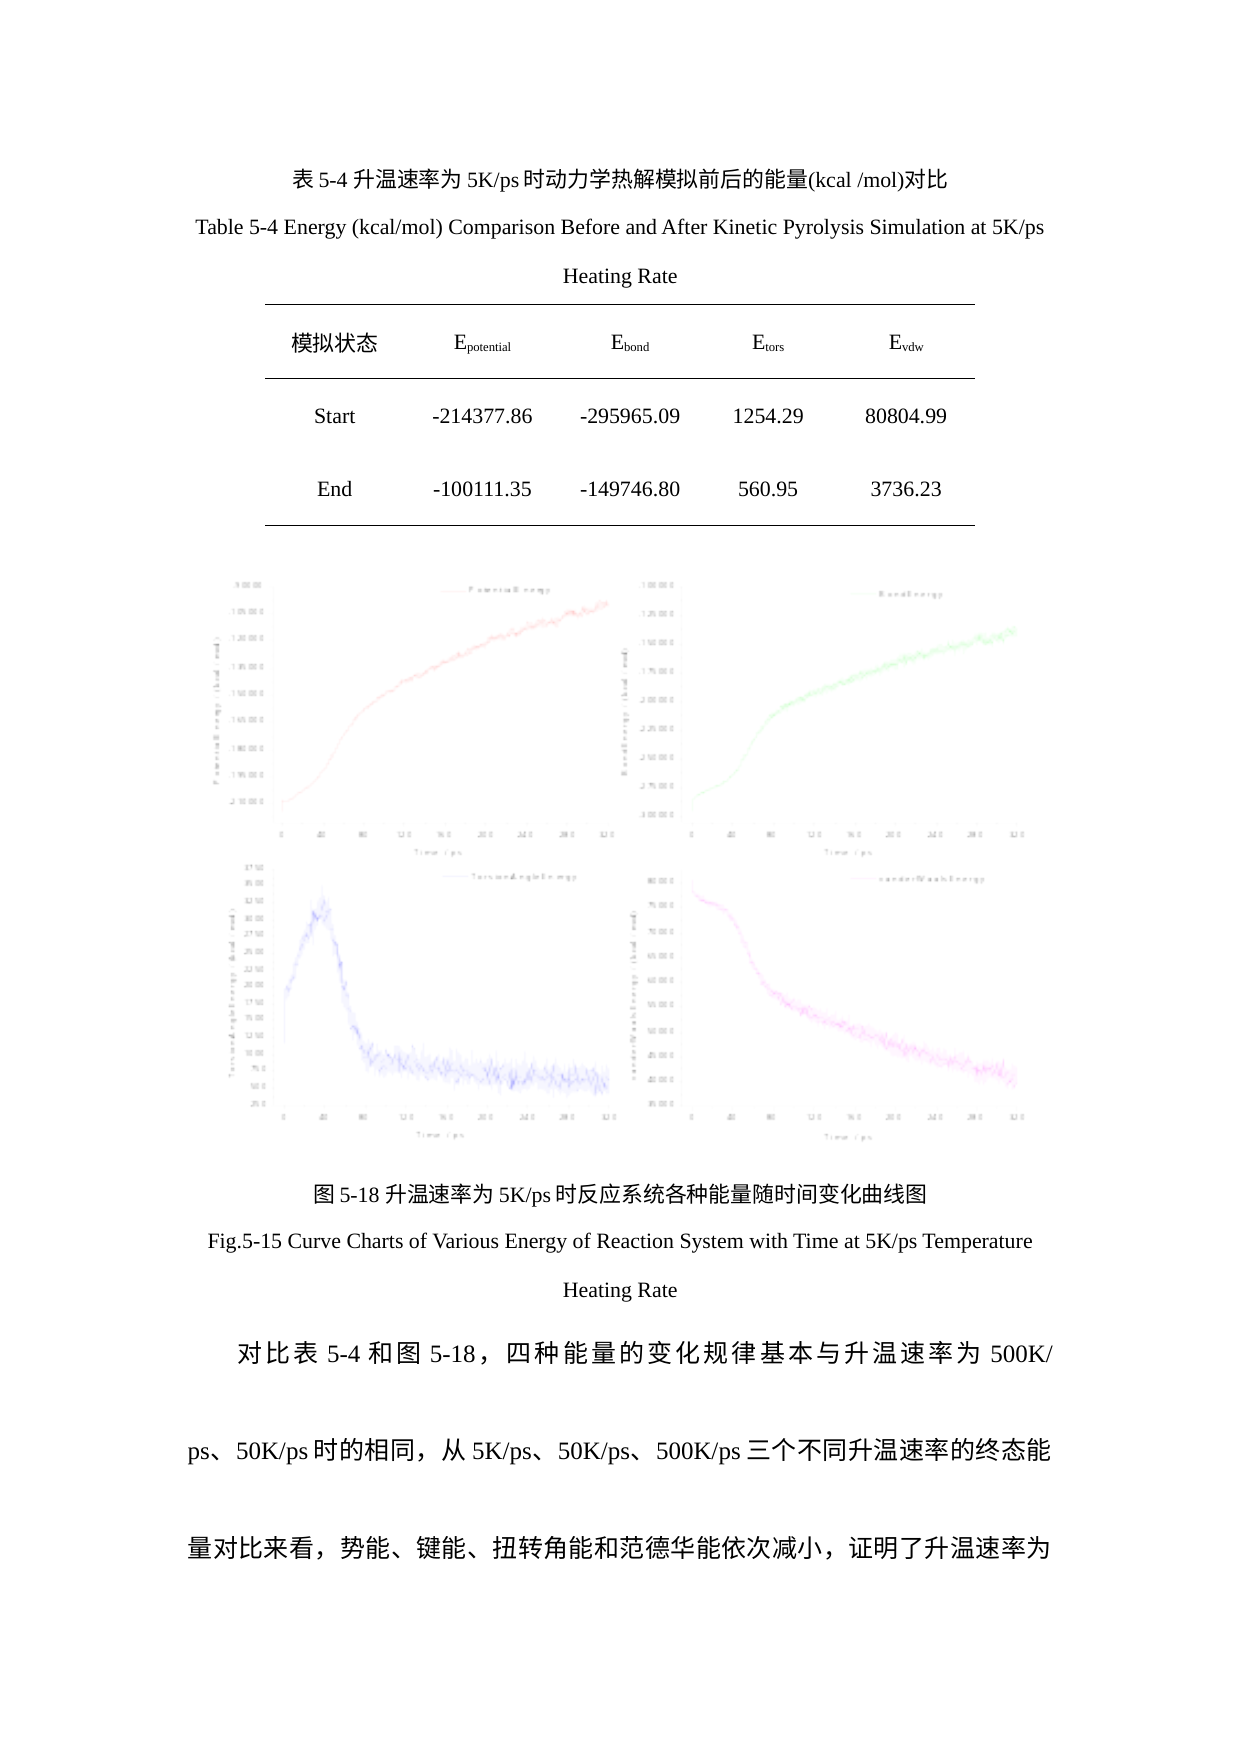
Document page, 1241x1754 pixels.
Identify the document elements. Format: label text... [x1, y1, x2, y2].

text Table 5-4 Energy (kcal/mol) Comparison Before and After Kinetic Pyrolysis Simulation at 5K/ps Heating Rate [187, 210, 1053, 292]
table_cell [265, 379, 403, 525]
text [187, 1319, 1053, 1579]
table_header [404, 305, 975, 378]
text 表5-4 升温速率为5K/ps时动力学热解模拟前后的能量(kcal /mol)对比 [187, 162, 1053, 194]
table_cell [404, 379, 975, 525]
text 图5-18 升温速率为5K/ps时反应系统各种能量随时间变化曲线图 [187, 1176, 1053, 1209]
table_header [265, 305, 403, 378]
text Fig.5-15 Curve Charts of Various Energy of Reaction System with Time at 5K/ps Temperature Heating Rate [187, 1225, 1053, 1306]
